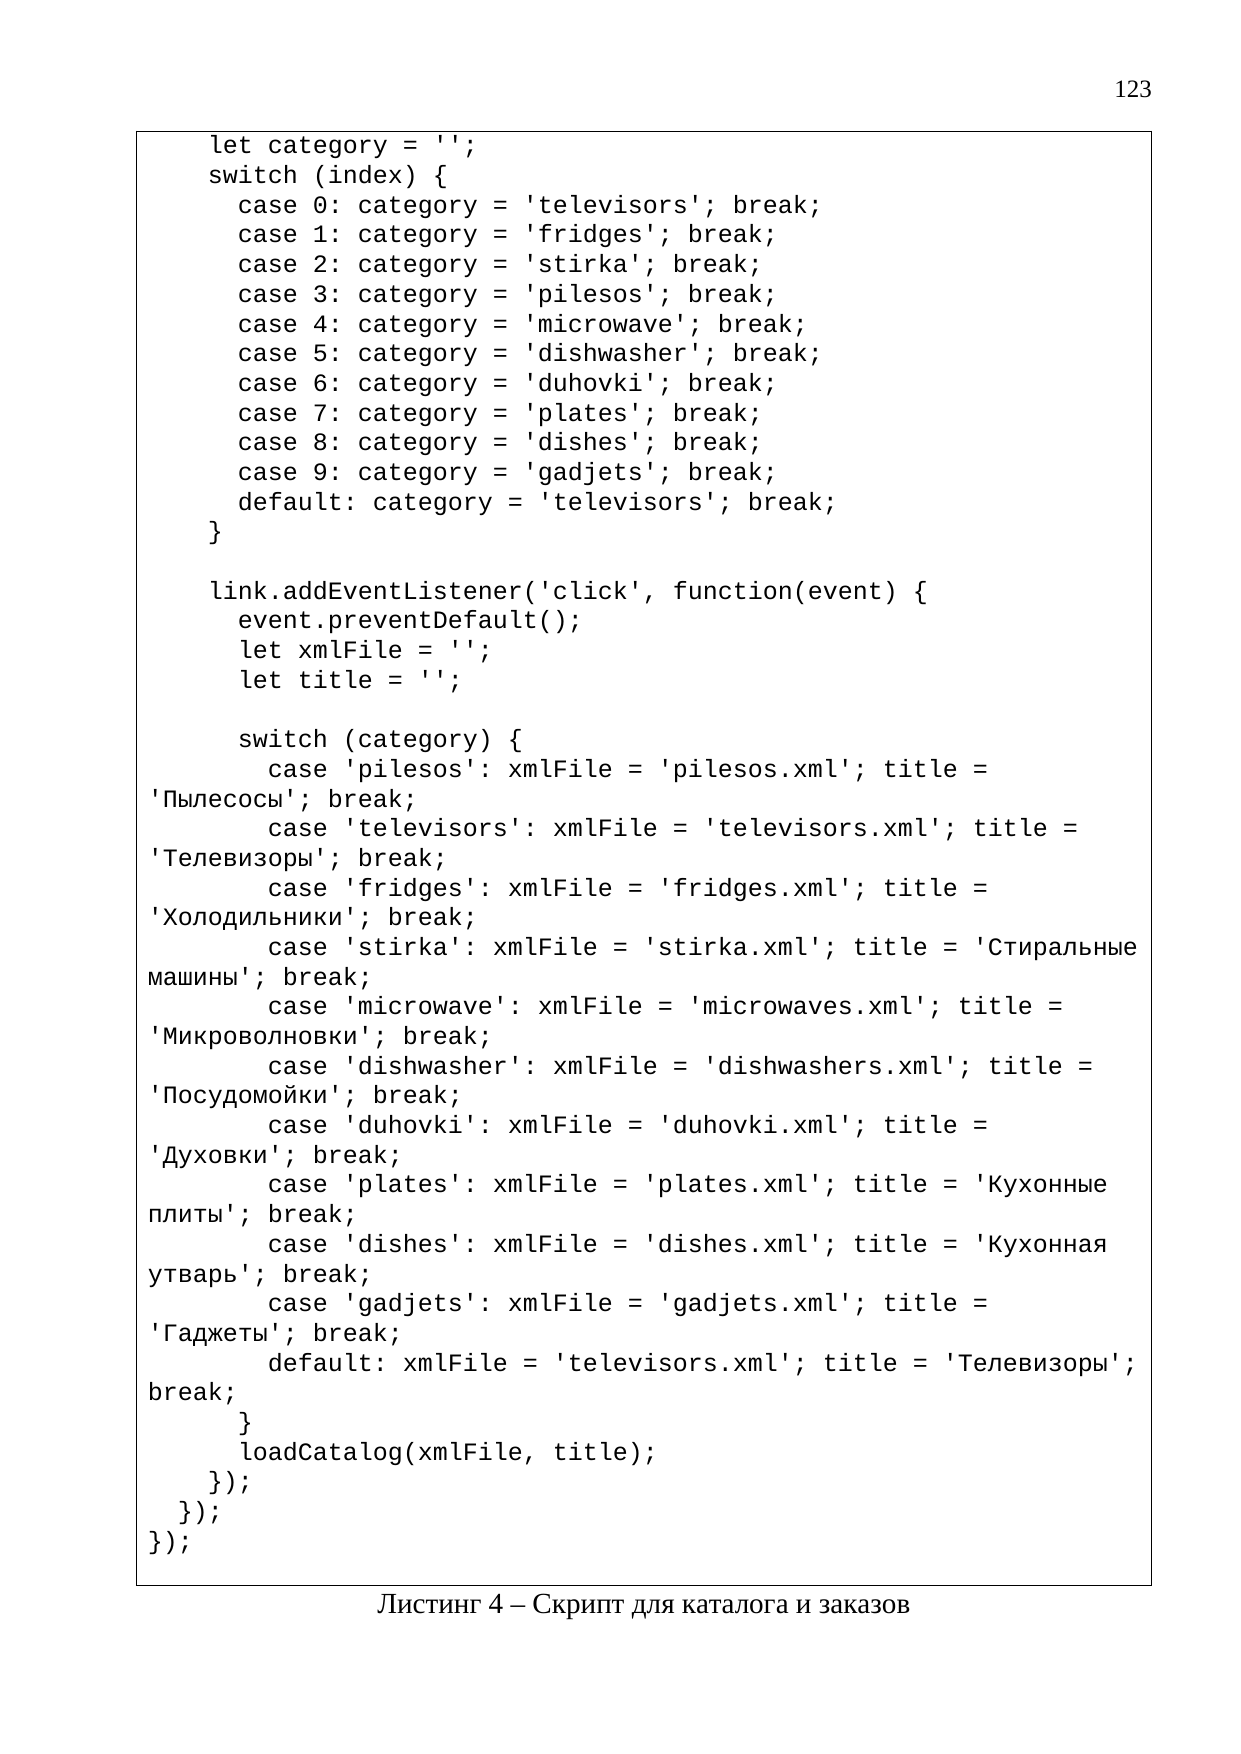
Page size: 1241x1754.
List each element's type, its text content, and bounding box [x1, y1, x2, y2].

text Листинг 4 – Скрипт для каталога и заказов [136, 1586, 1152, 1619]
